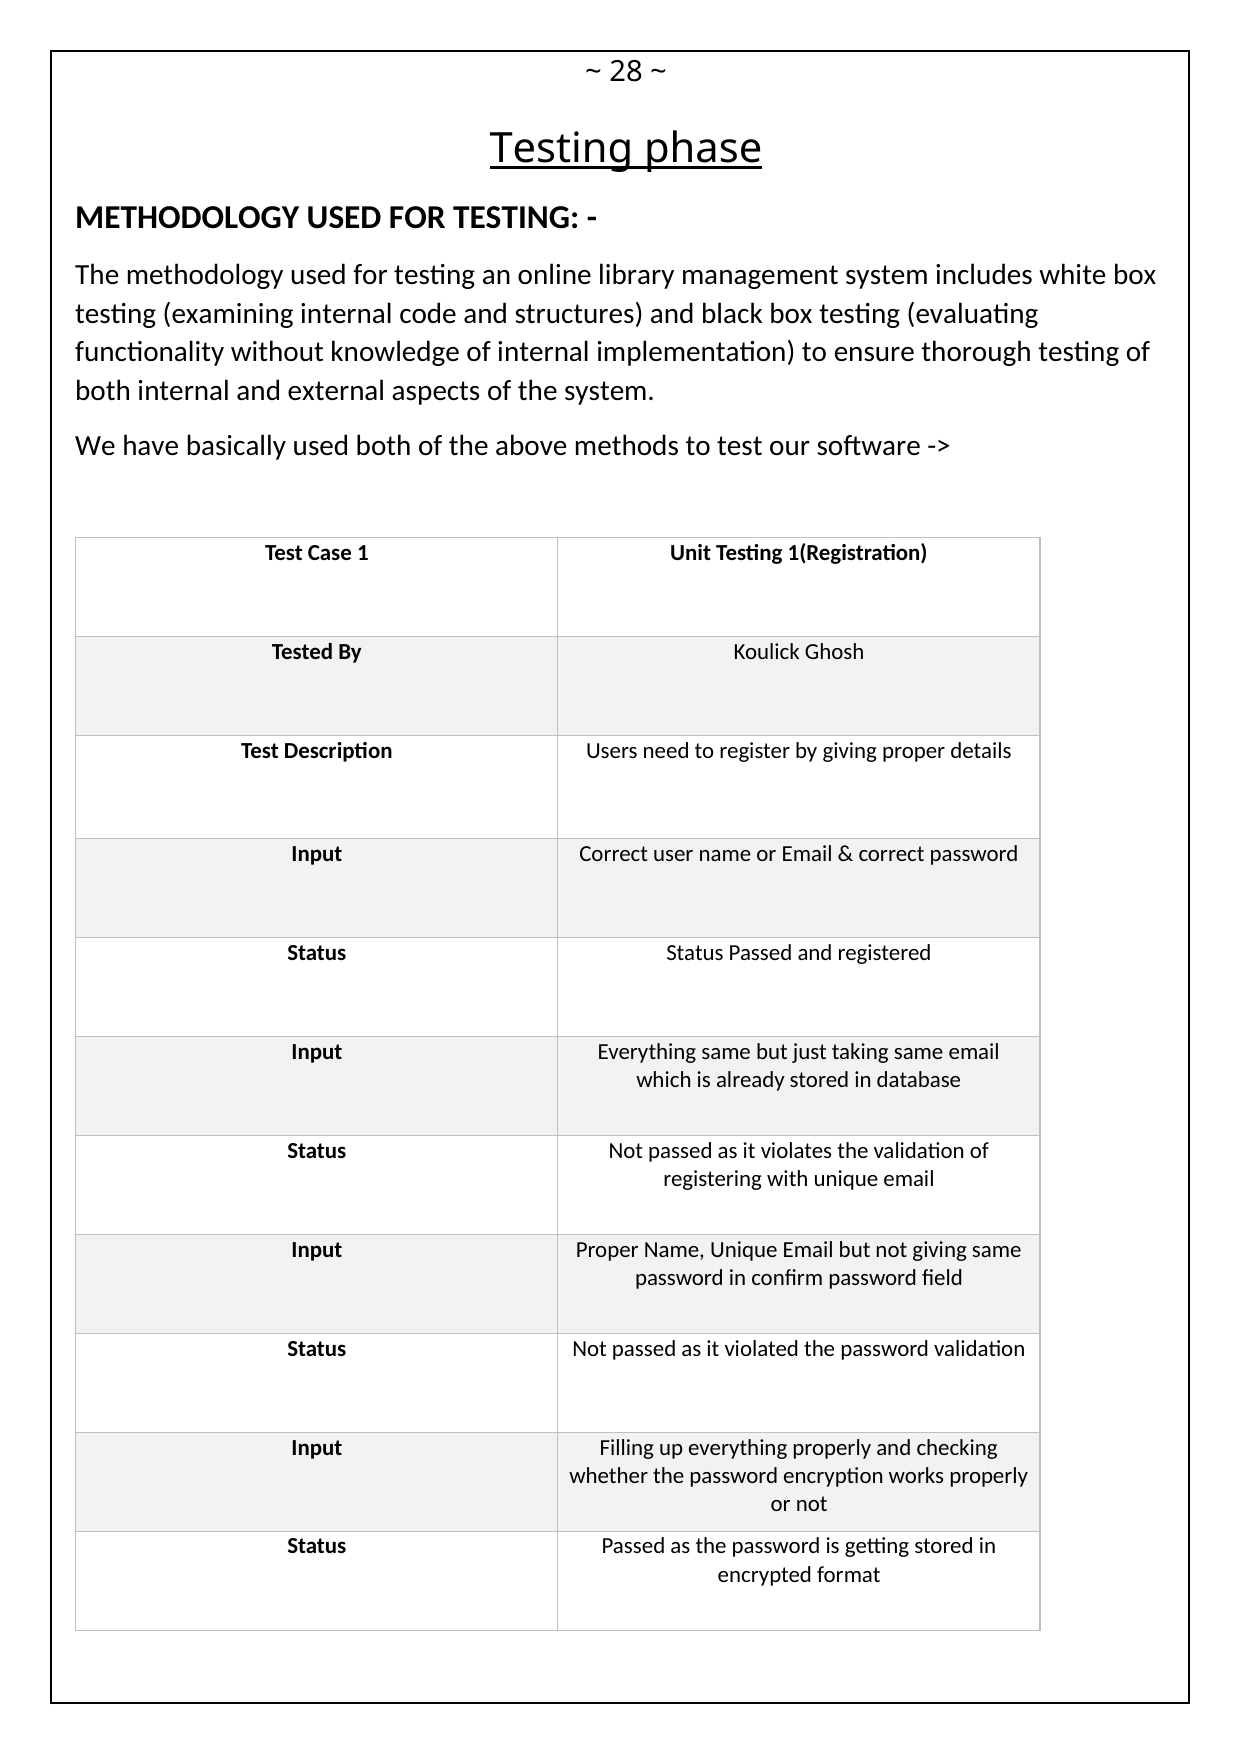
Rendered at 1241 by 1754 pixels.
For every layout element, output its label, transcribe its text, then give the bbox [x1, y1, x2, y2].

table_cell Status [76, 1136, 557, 1234]
table_cell Status [76, 1532, 557, 1629]
table_cell Users need to register by giving proper details [558, 736, 1039, 838]
text Testing phase [75, 118, 1177, 174]
table_cell Status Passed and registered [558, 938, 1039, 1036]
table_cell Filling up everything properly and checking whether the password encryption works properly or not [558, 1433, 1039, 1531]
table_cell Not passed as it violates the validation of registering with unique email [558, 1136, 1039, 1234]
table_cell Everything same but just taking same email which is already stored in database [558, 1037, 1039, 1135]
table_cell Input [76, 1037, 557, 1135]
table_cell Input [76, 1433, 557, 1531]
table_cell Koulick Ghosh [558, 637, 1039, 735]
table_cell Input [76, 1235, 557, 1333]
table_cell Passed as the password is getting stored in encrypted format [558, 1532, 1039, 1629]
table_cell Not passed as it violated the password validation [558, 1334, 1039, 1432]
table_cell Input [76, 839, 557, 937]
table_cell Proper Name, Unique Email but not giving same password in confirm password field [558, 1235, 1039, 1333]
text We have basically used both of the above methods to test our software -> [75, 427, 1177, 462]
table_cell Status [76, 938, 557, 1036]
table_header Unit Testing 1(Registration) [558, 538, 1039, 636]
table_cell Status [76, 1334, 557, 1432]
text METHODOLOGY USED FOR TESTING: - [75, 196, 1177, 236]
table_cell Correct user name or Email & correct password [558, 839, 1039, 937]
table_cell Tested By [76, 637, 557, 735]
text The methodology used for testing an online library management system includes white box testing (examining internal code and structures) and black box testing (evaluating functionality without knowledge of internal implementation) to ensure thorough testing of both internal and external aspects of the system. [75, 256, 1177, 407]
table_cell Test Description [76, 736, 557, 838]
table_header Test Case 1 [76, 538, 557, 636]
